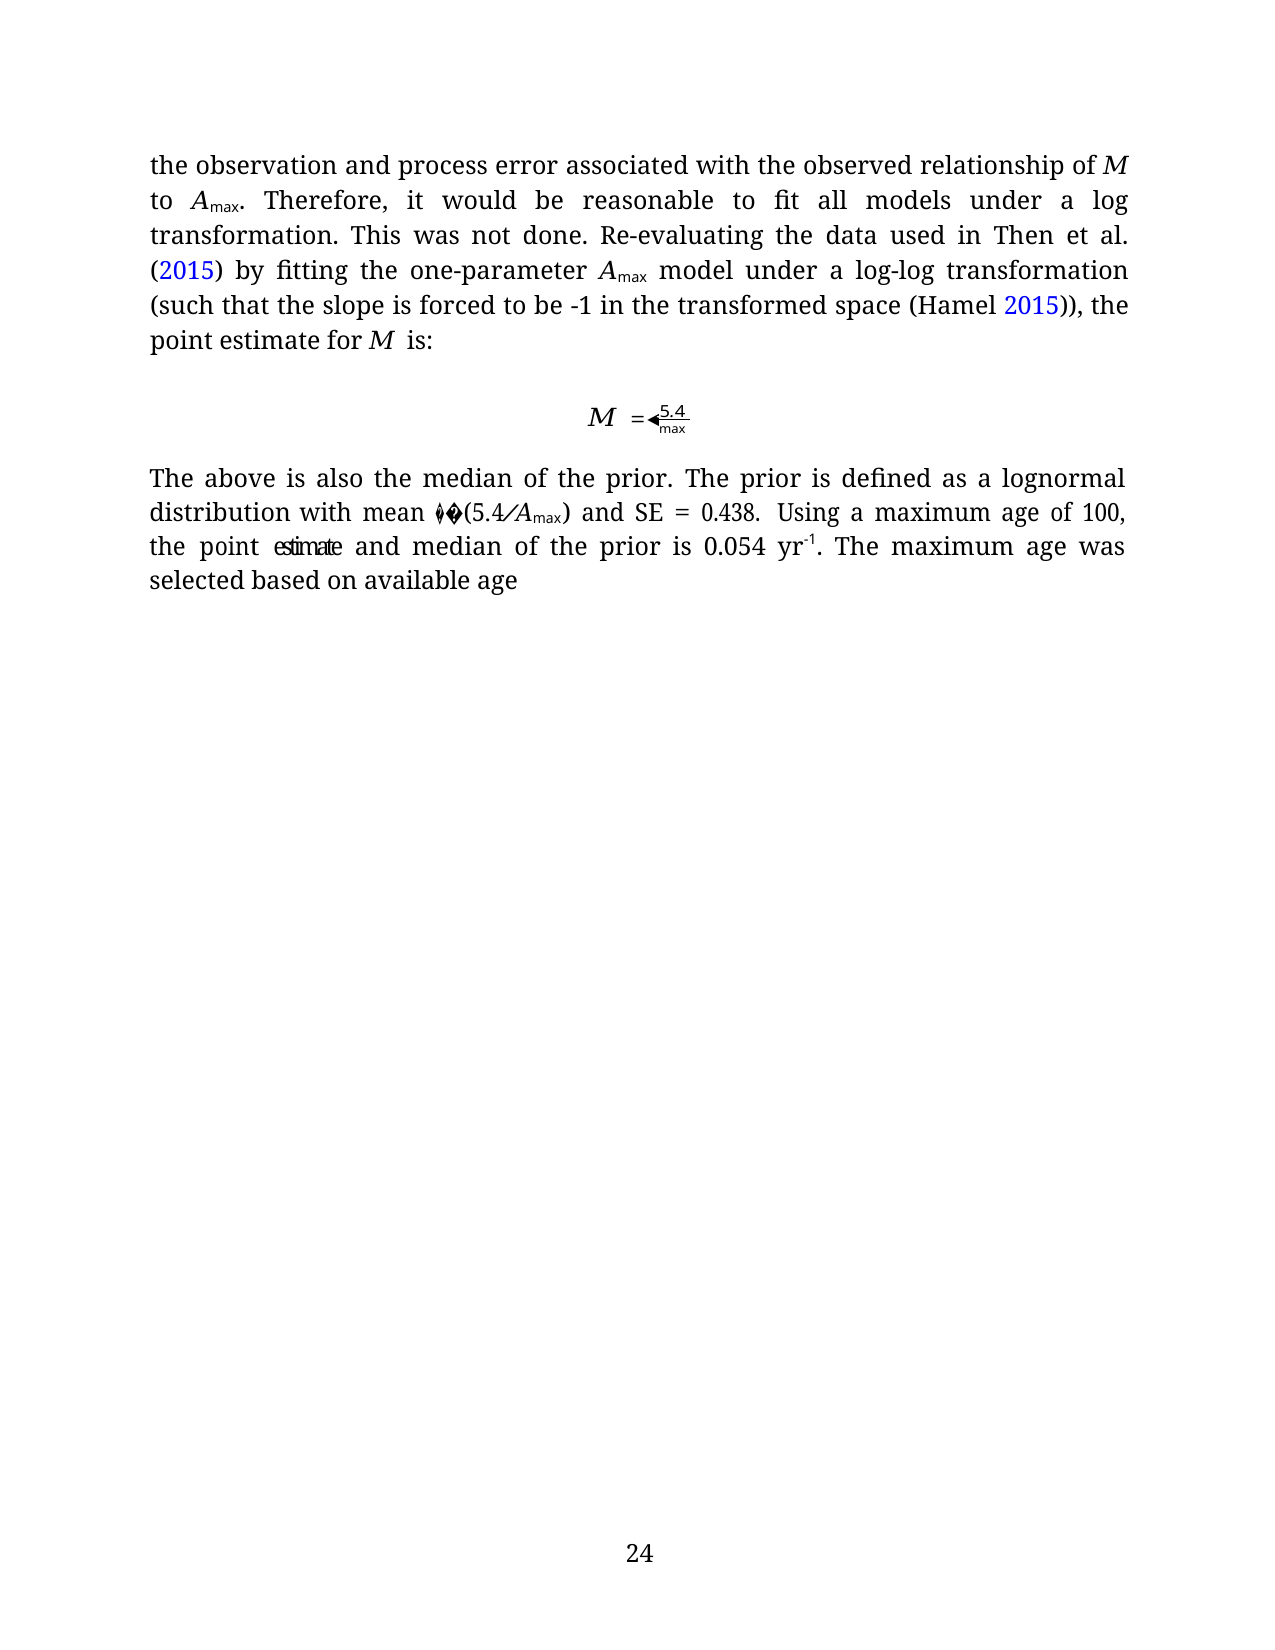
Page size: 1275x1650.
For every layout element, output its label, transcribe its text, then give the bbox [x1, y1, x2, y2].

text 𝑀 = 5.4 [530, 390, 743, 424]
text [150, 148, 1129, 357]
text The above is also the median of the prior. The prior is defined as a lognormal distribution with mean ��(5.4/𝐴max) and SE = 0.438. Using a maximum age of 100, the point estimate and median of the prior is 0.054 yr-1. The maximum age was selected based on available age [149, 460, 1125, 596]
